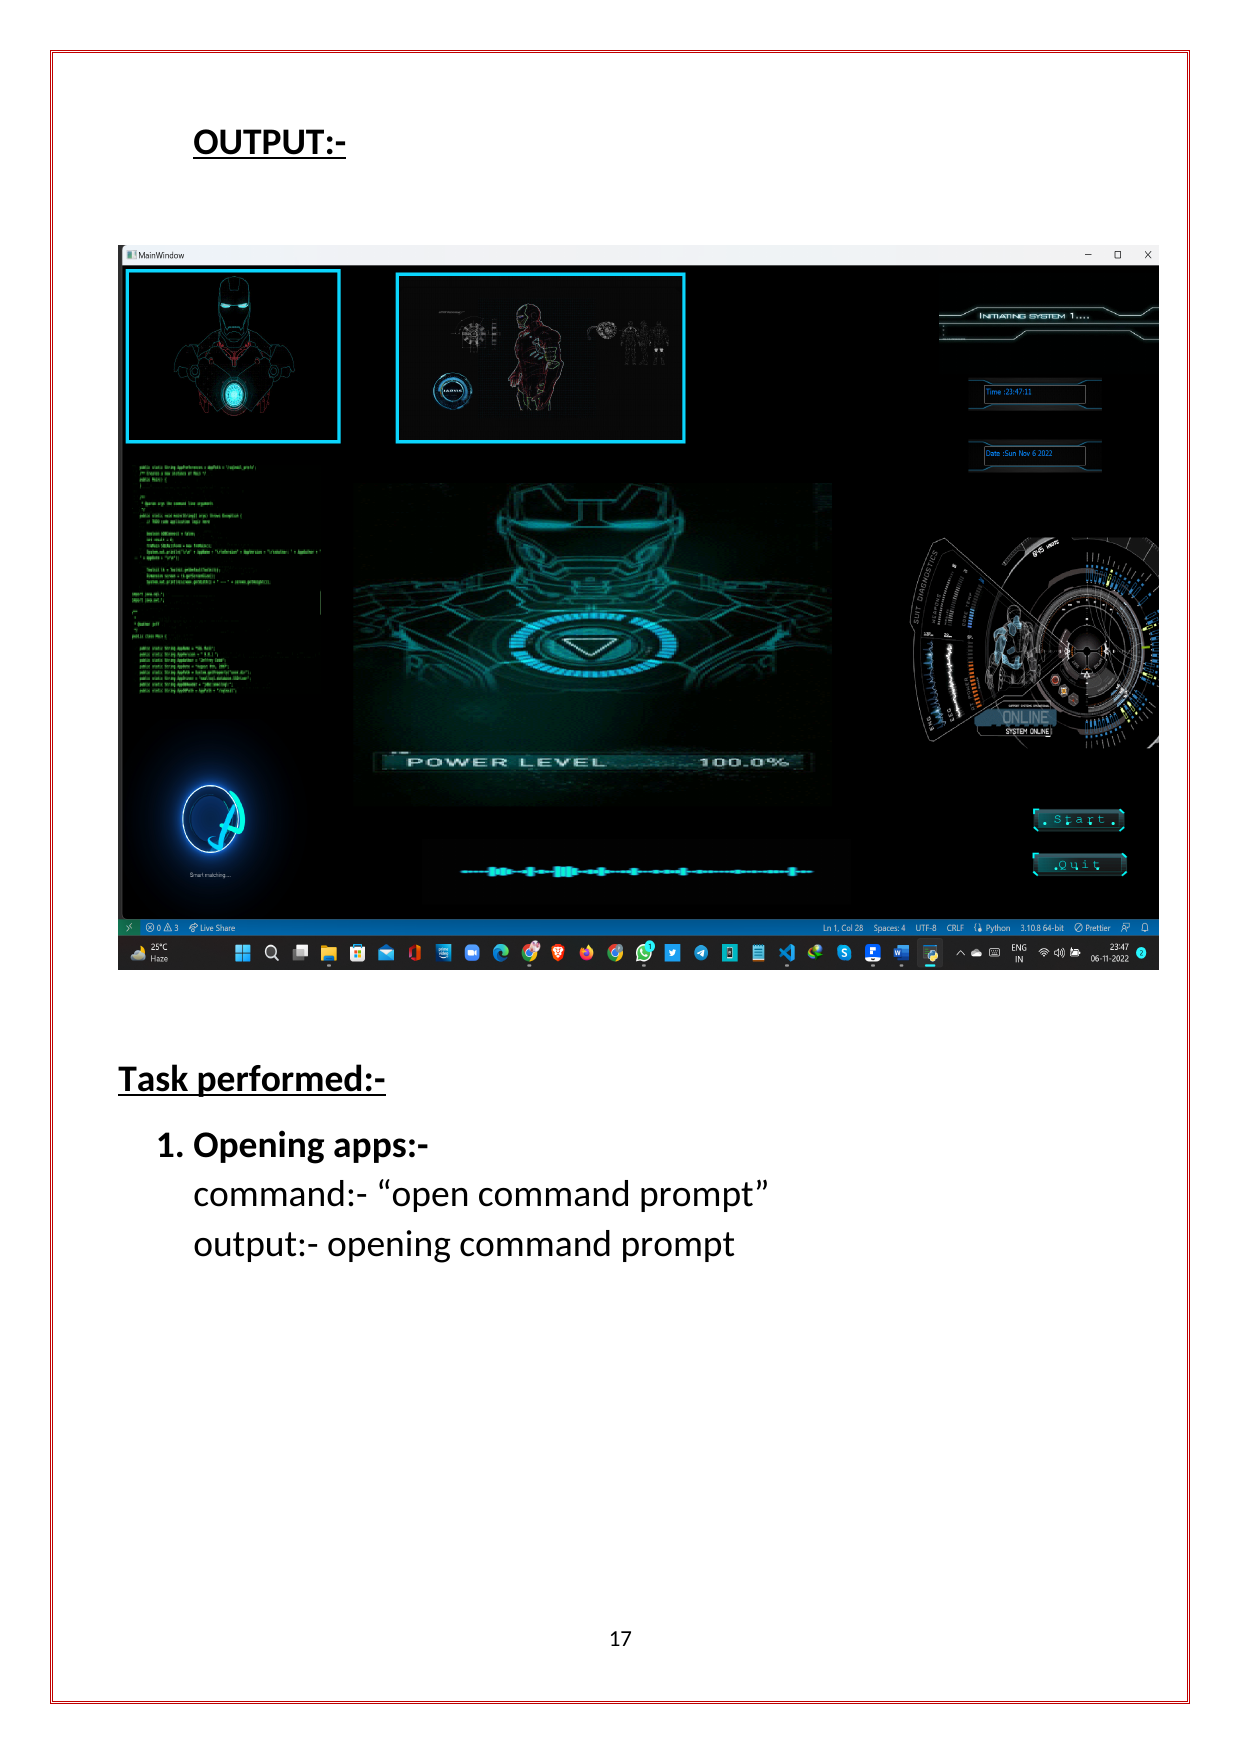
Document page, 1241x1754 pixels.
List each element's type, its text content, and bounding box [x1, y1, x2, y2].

list command:- “open command prompt” [193, 1170, 1122, 1216]
picture [118, 245, 1159, 970]
text OUTPUT:- [118, 118, 1122, 164]
list Opening apps:- [156, 1121, 1122, 1167]
list output:- opening command prompt [193, 1220, 1122, 1266]
text Task performed:- [118, 1055, 1122, 1101]
